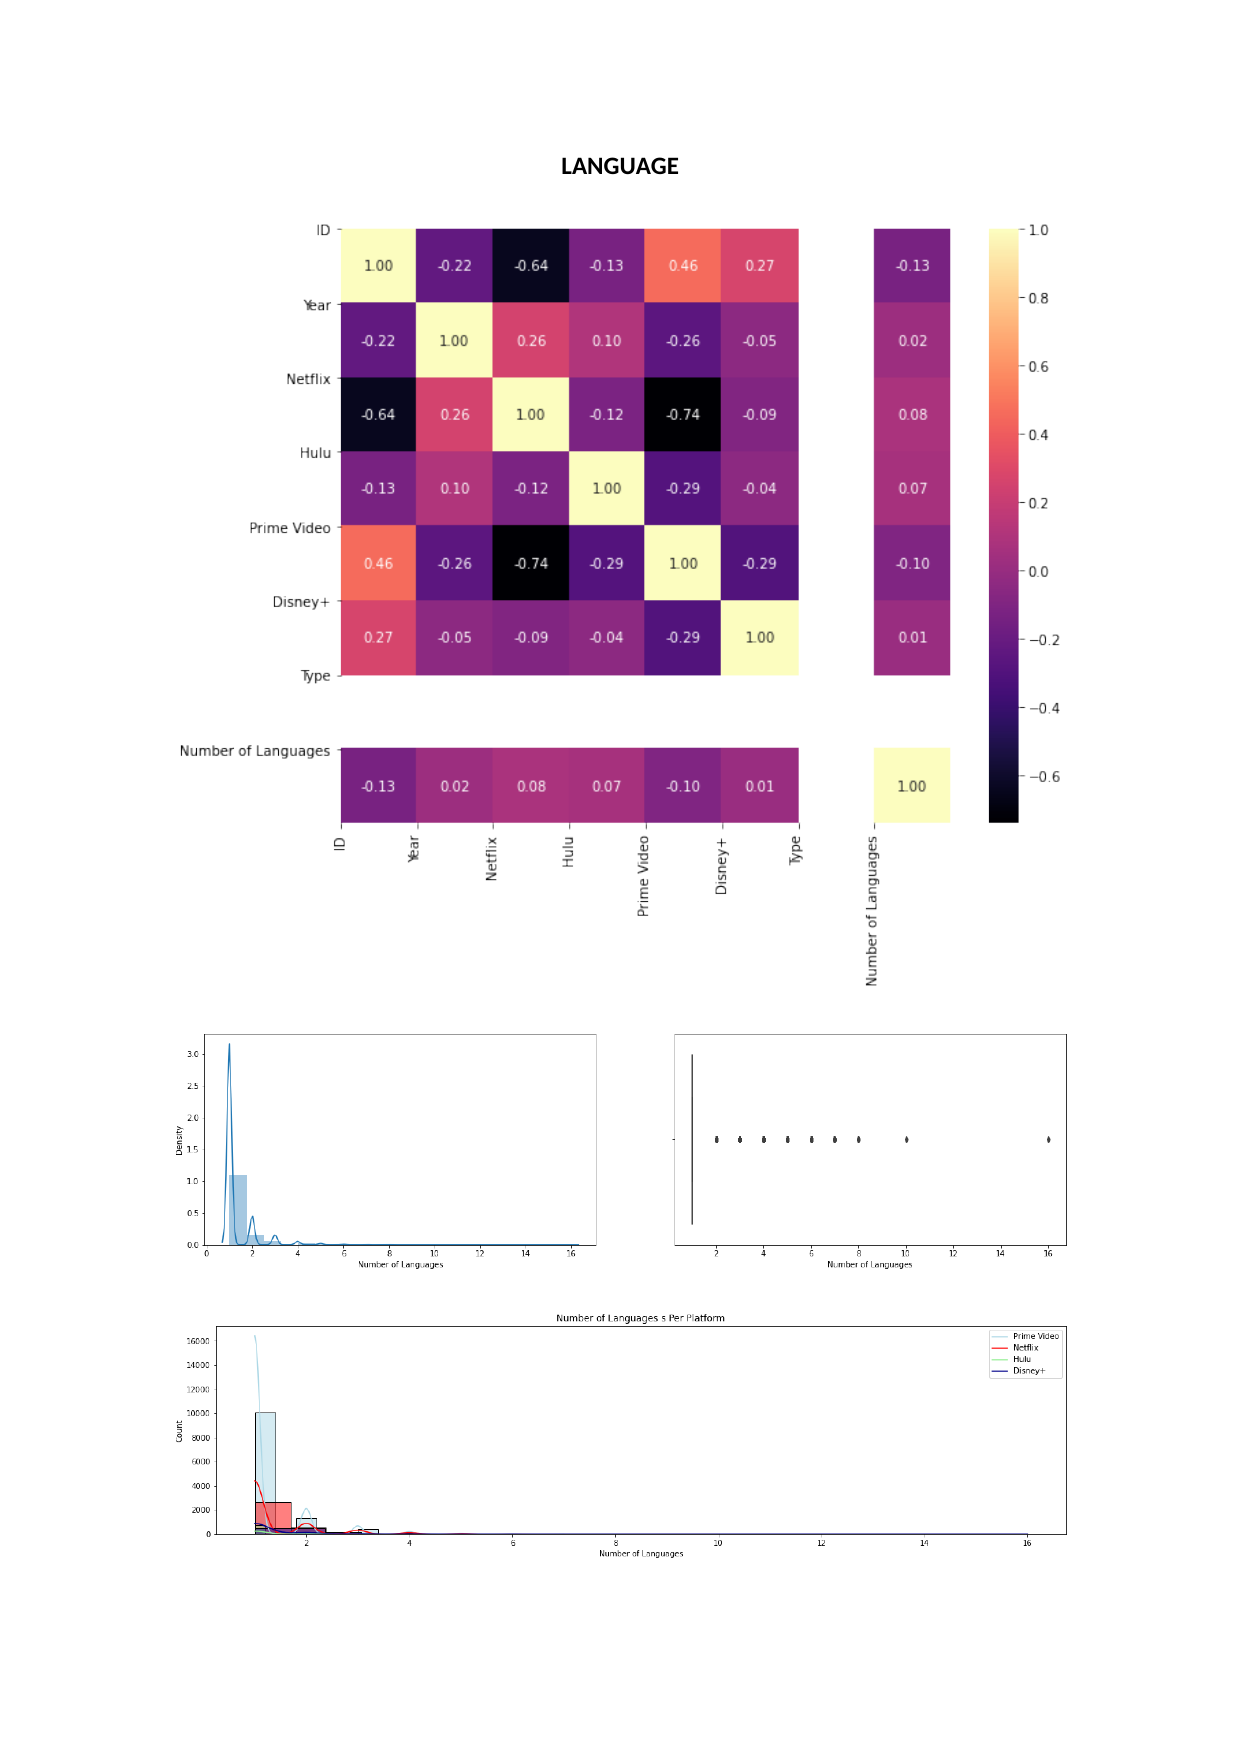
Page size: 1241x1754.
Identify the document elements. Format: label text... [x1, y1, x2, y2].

picture [170, 215, 1071, 994]
text LANGUAGE [150, 150, 1090, 181]
picture [170, 1308, 1071, 1563]
picture [170, 1029, 1071, 1274]
